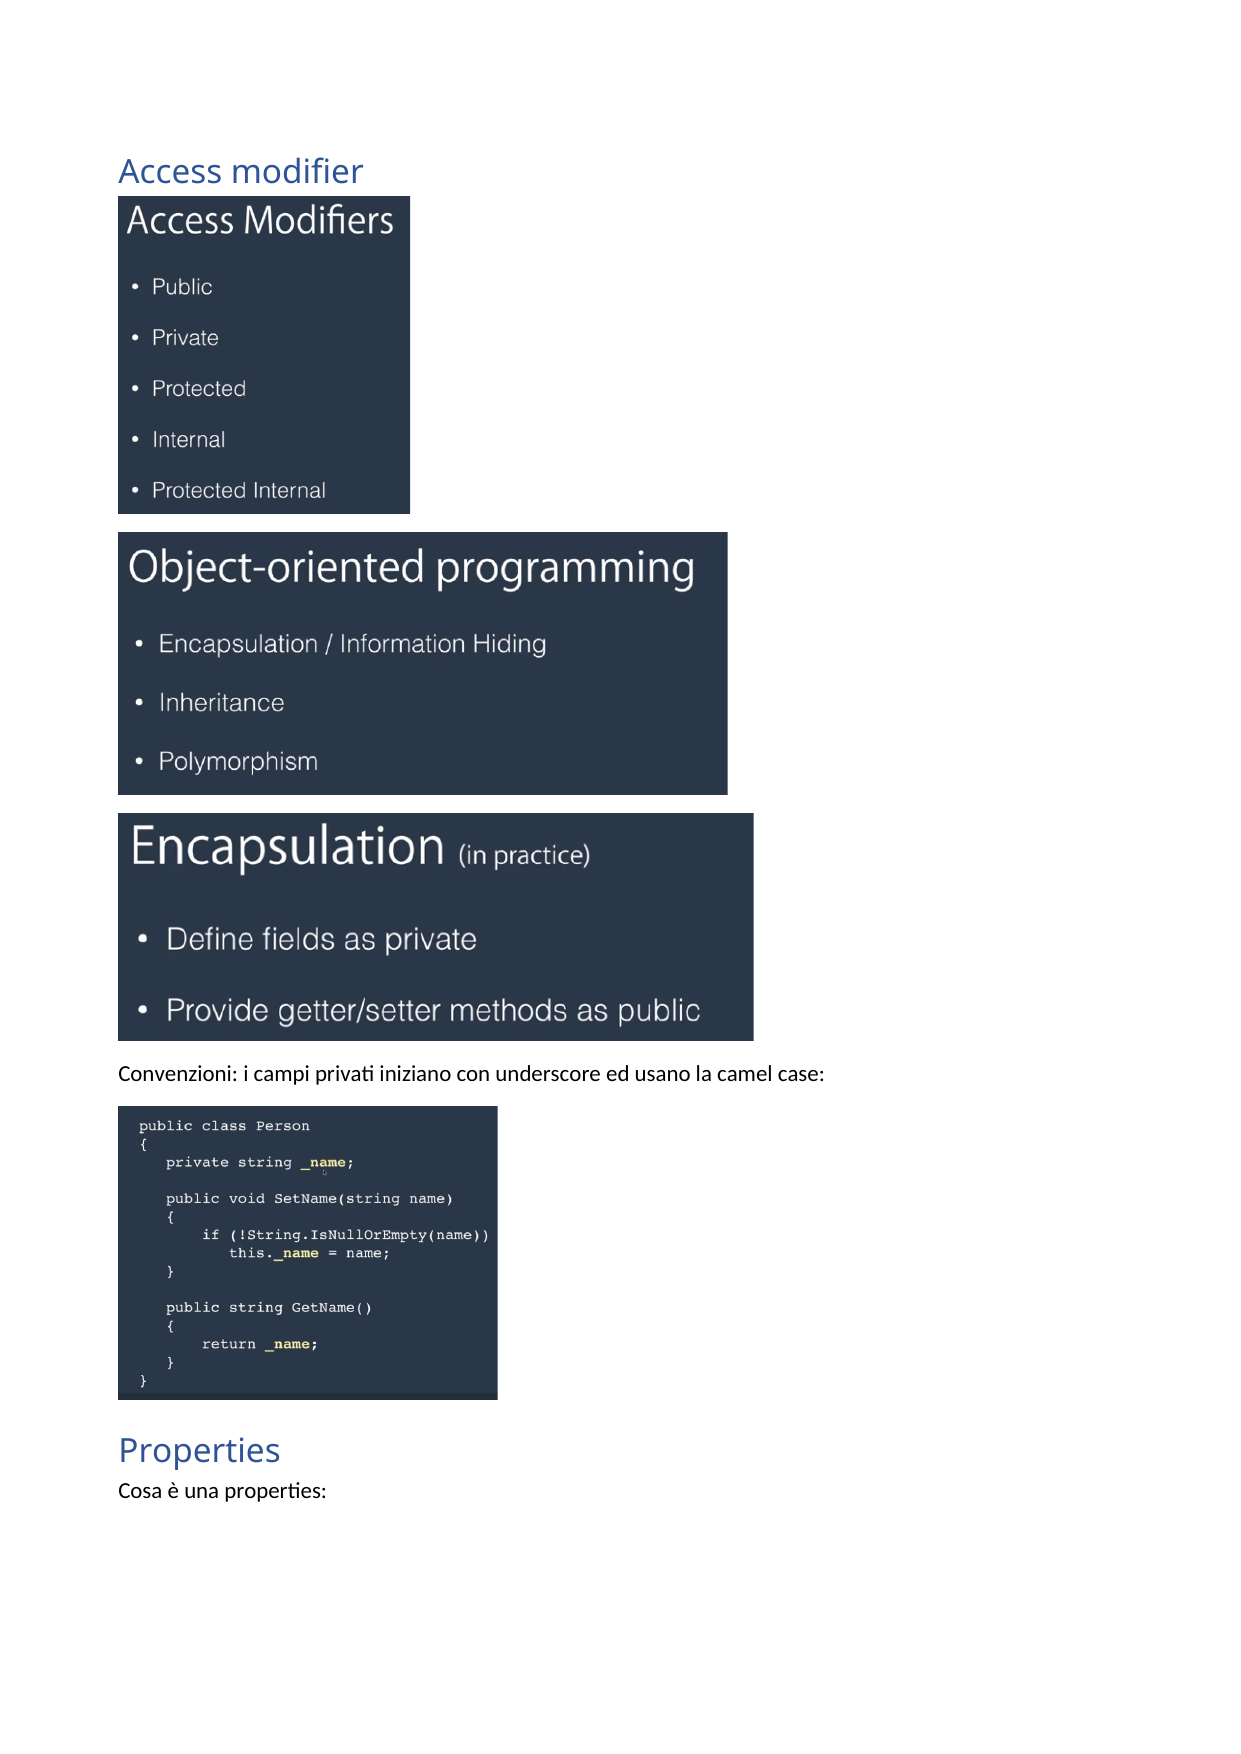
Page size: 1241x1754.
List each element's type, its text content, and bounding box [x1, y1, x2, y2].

picture [118, 1106, 498, 1400]
text Convenzioni: i campi privati iniziano con underscore ed usano la camel case: [118, 1059, 1122, 1087]
picture [118, 532, 728, 795]
picture [118, 813, 754, 1041]
subtitle Access modifier [118, 148, 1122, 193]
text Cosa è una properties: [118, 1476, 1122, 1504]
picture [118, 196, 411, 514]
subtitle Properties [118, 1427, 1122, 1472]
